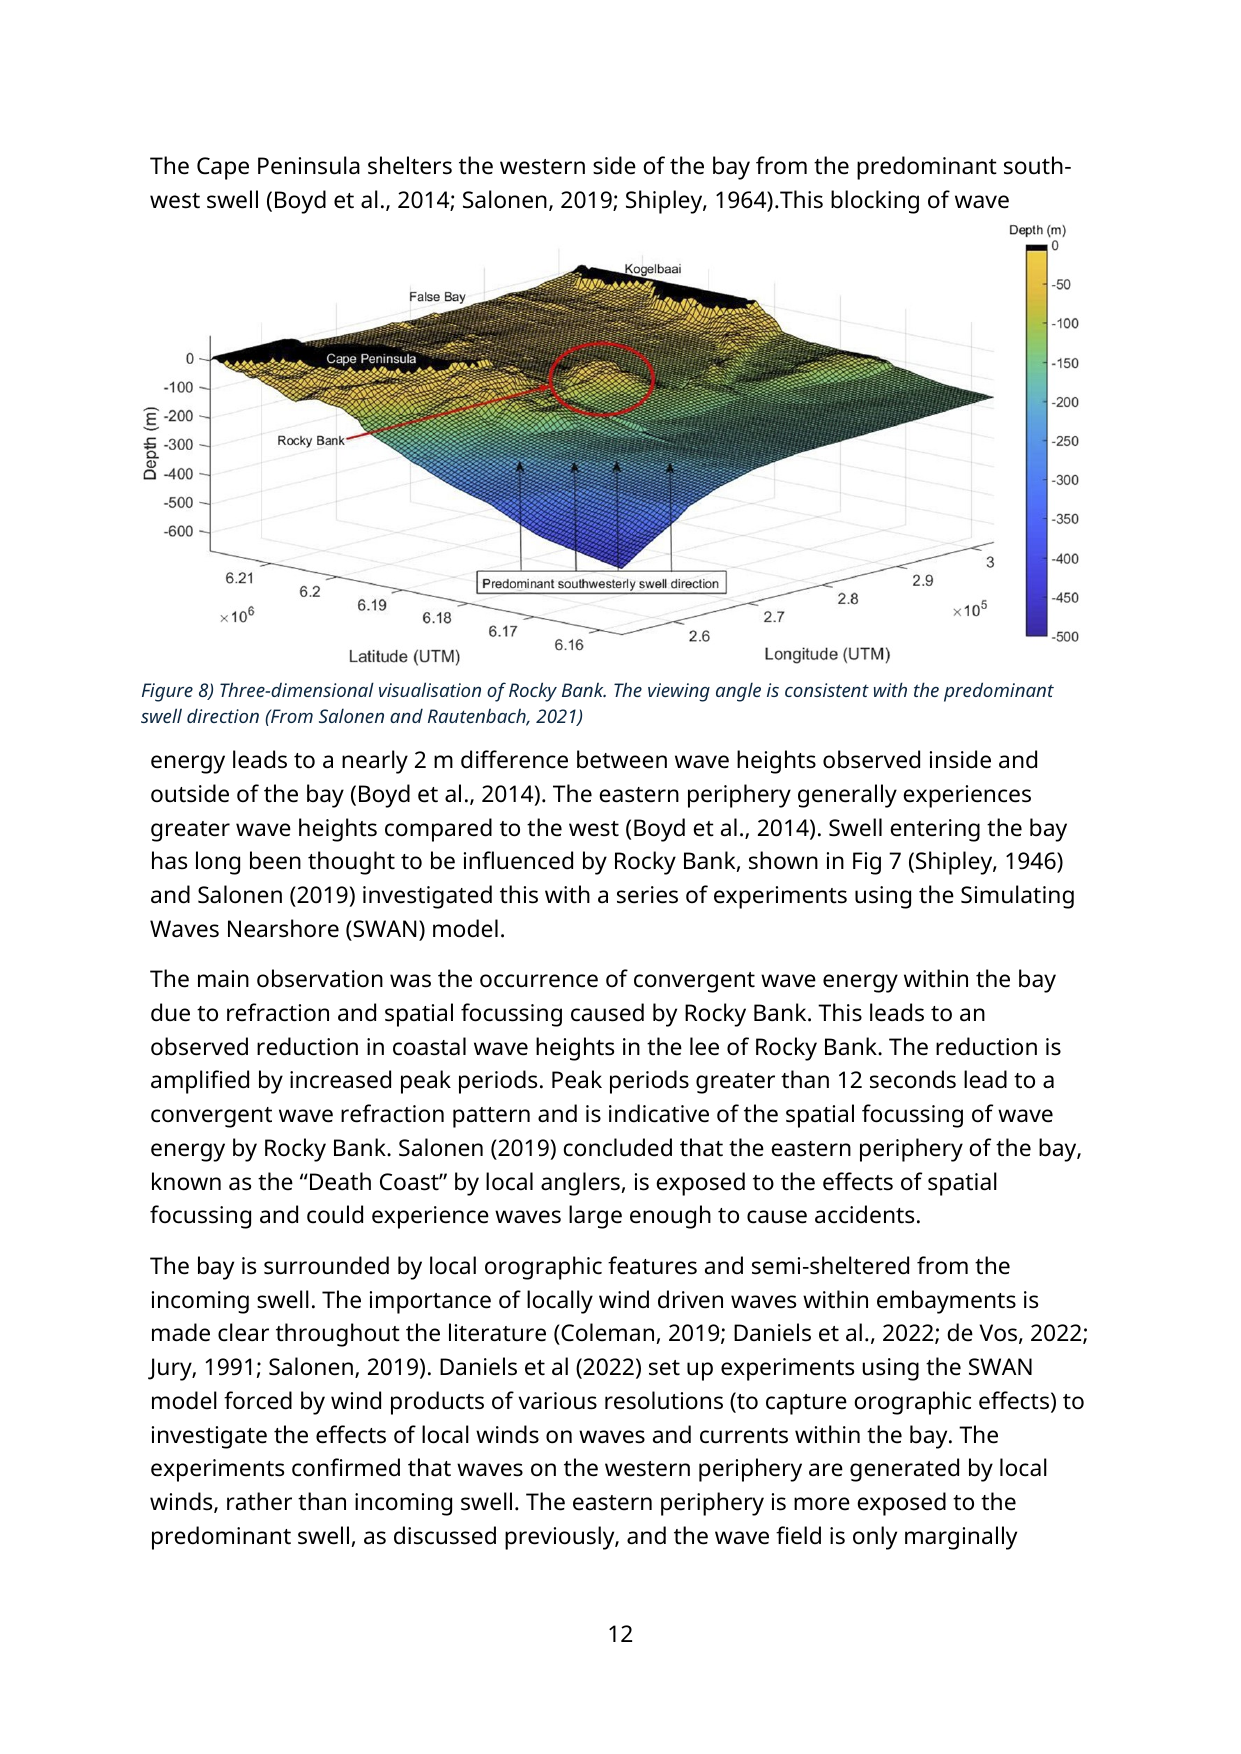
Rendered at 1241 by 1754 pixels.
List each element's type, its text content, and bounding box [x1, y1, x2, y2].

text The main observation was the occurrence of convergent wave energy within the bay due to refraction and spatial focussing caused by Rocky Bank. This leads to an observed reduction in coastal wave heights in the lee of Rocky Bank. The reduction is amplified by increased peak periods. Peak periods greater than 12 seconds lead to a convergent wave refraction pattern and is indicative of the spatial focussing of wave energy by Rocky Bank. Salonen (2019) concluded that the eastern periphery of the bay, known as the “Death Coast” by local anglers, is exposed to the effects of spatial focussing and could experience waves large enough to cause accidents. [150, 963, 1090, 1231]
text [150, 1250, 1090, 1551]
picture [140, 221, 1081, 668]
